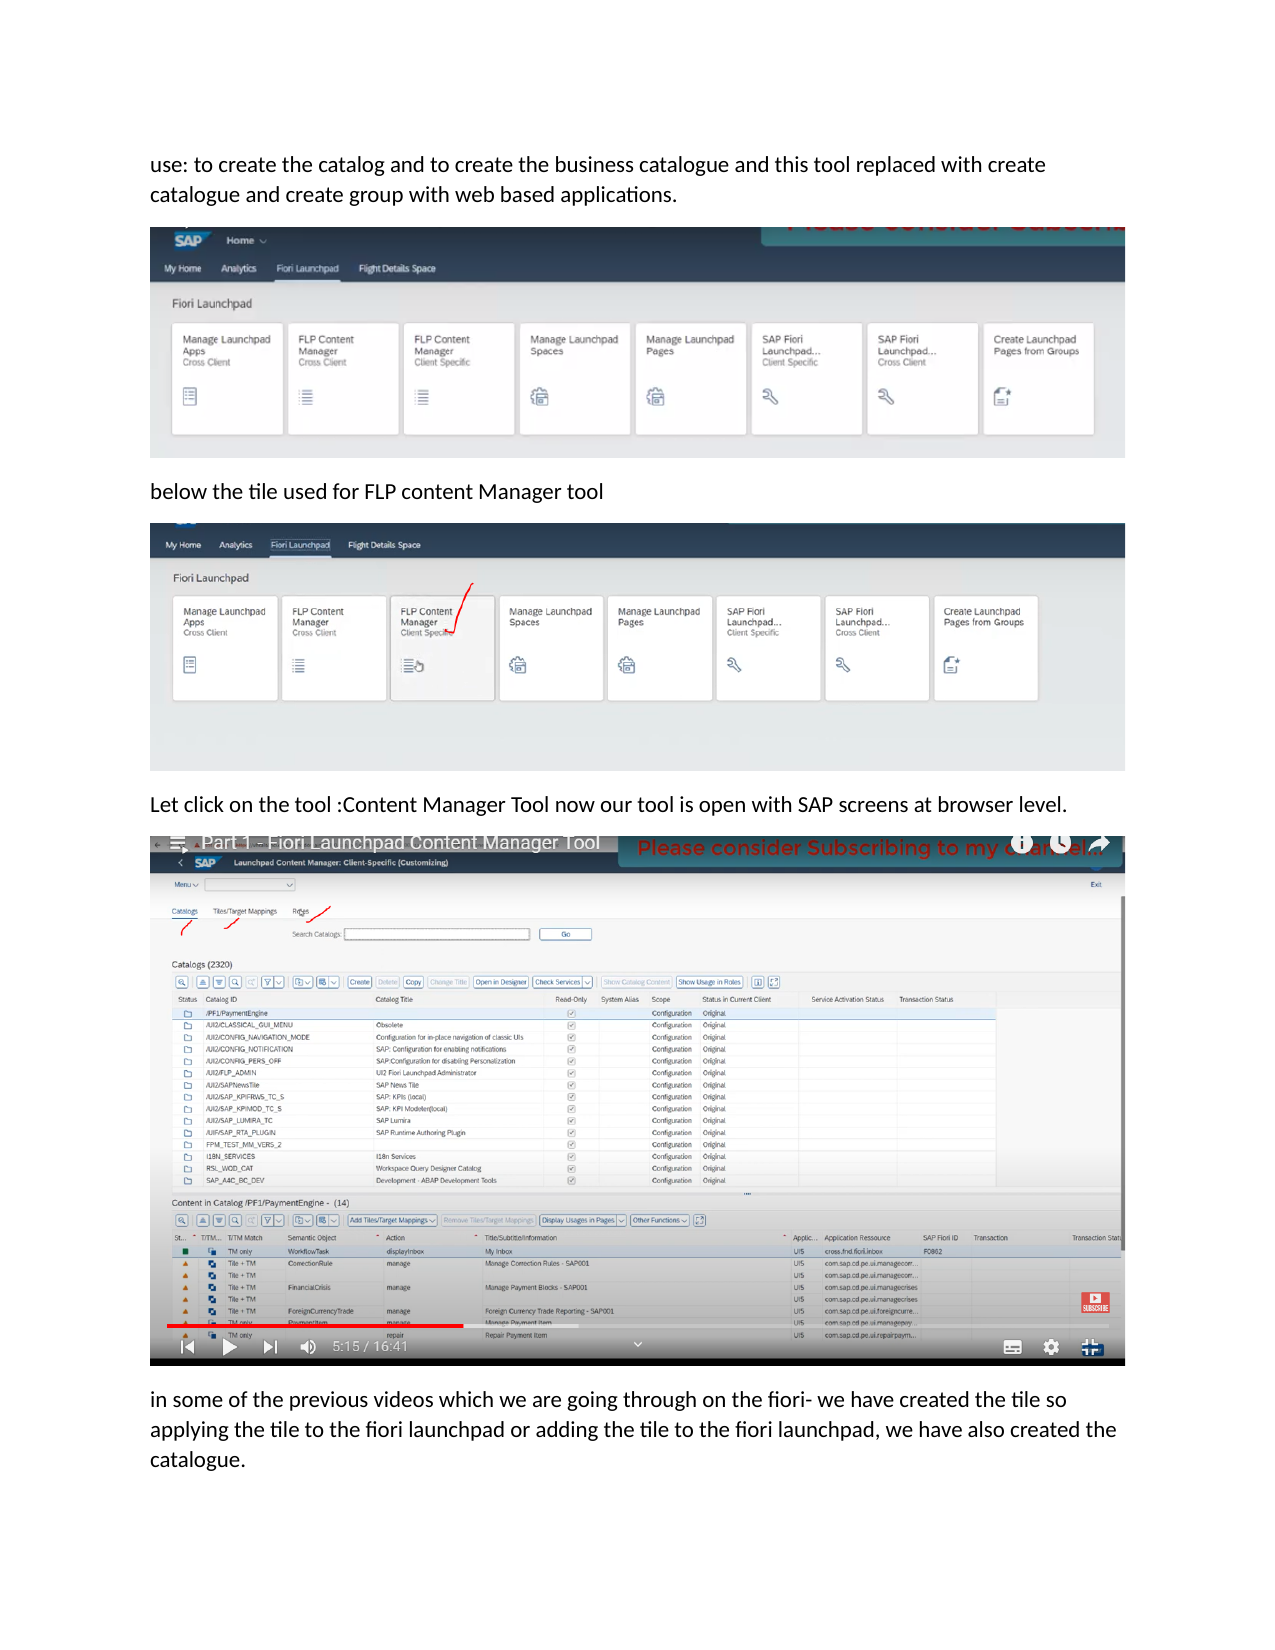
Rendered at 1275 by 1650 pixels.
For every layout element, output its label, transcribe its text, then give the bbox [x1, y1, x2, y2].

text in some of the previous videos which we are going through on the fiori- we have created the tile so applying the tile to the fiori launchpad or adding the tile to the fiori launchpad, we have also created the catalogue. [150, 1385, 1125, 1473]
picture [150, 836, 1125, 1366]
text below the tile used for FLP content Manager tool [150, 477, 1125, 505]
picture [150, 227, 1125, 458]
text Let click on the tool :Content Manager Tool now our tool is open with SAP screens at browser level. [150, 790, 1125, 818]
picture [150, 523, 1125, 771]
text use: to create the catalog and to create the business catalogue and this tool replaced with create catalogue and create group with web based applications. [150, 150, 1125, 208]
